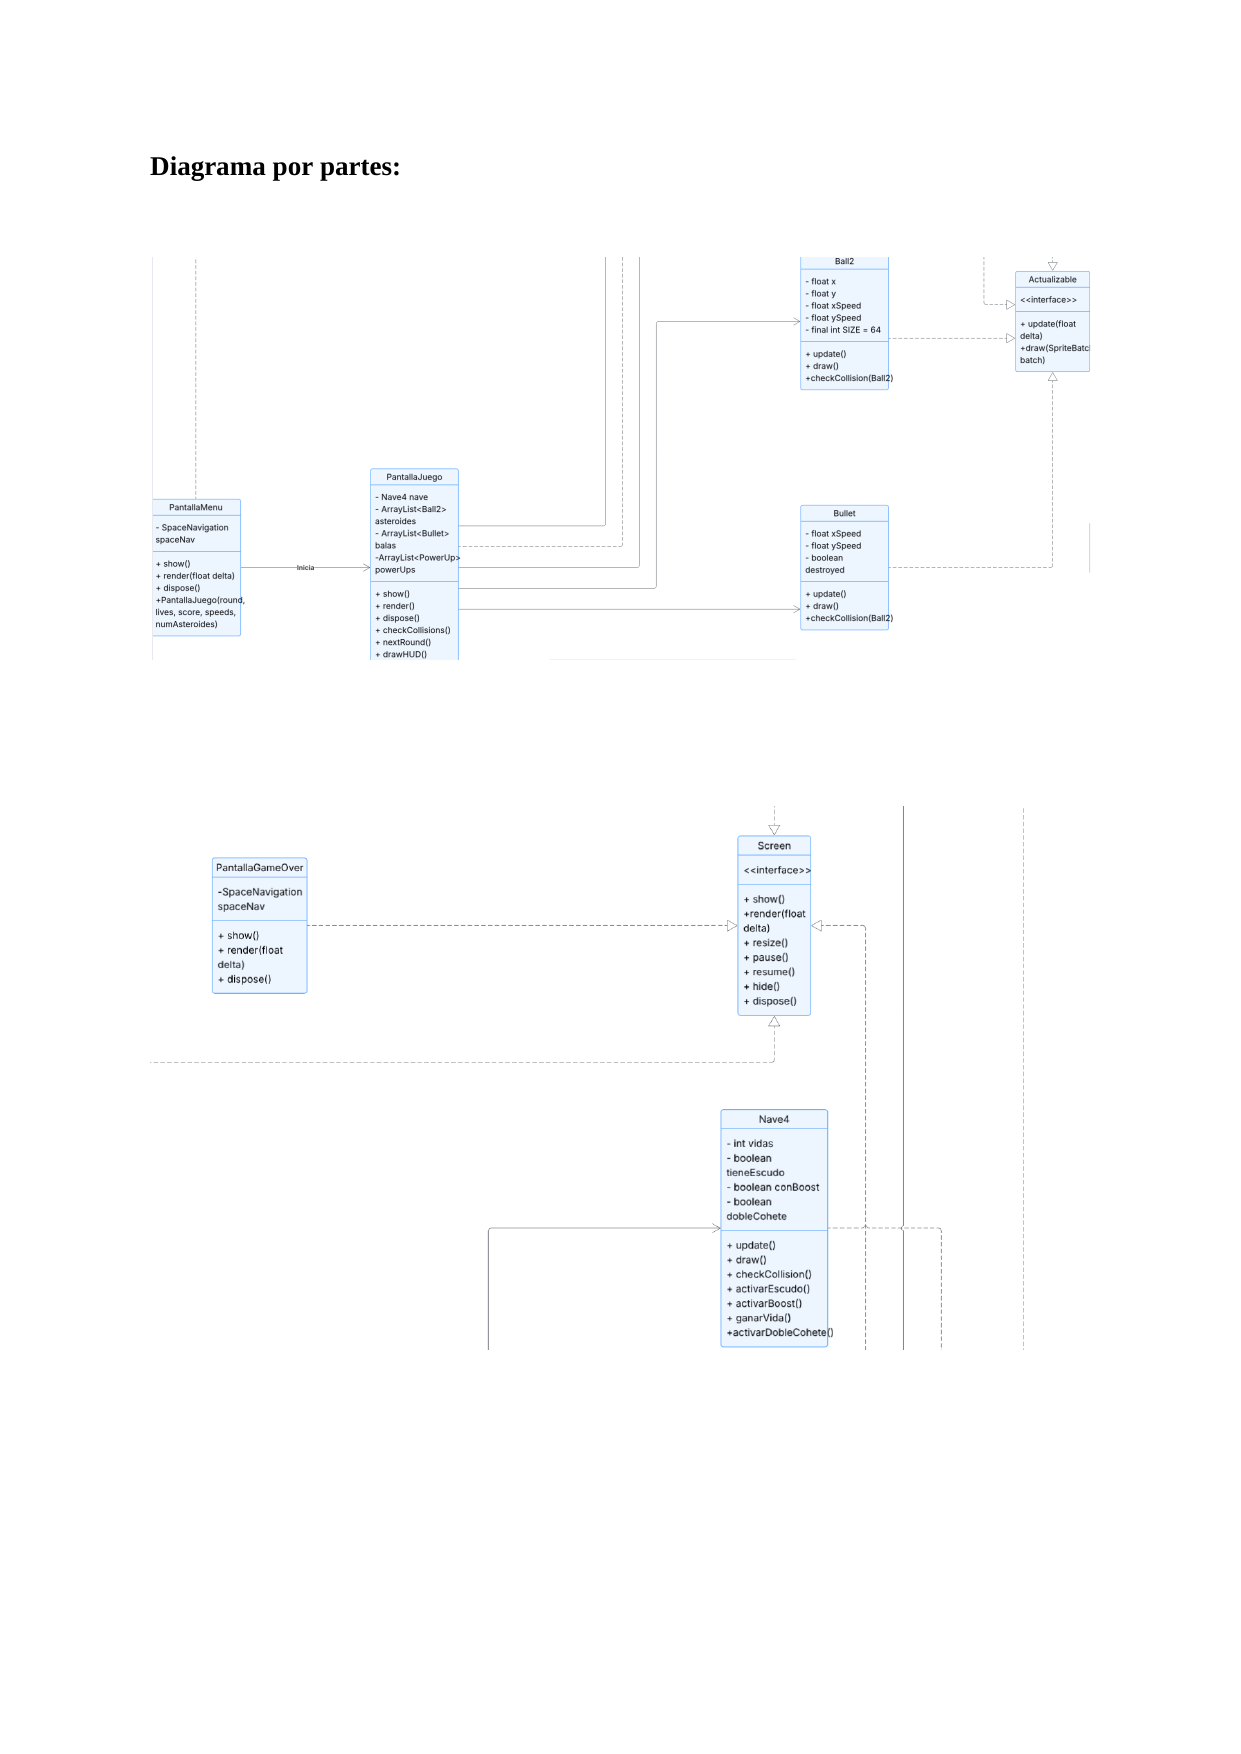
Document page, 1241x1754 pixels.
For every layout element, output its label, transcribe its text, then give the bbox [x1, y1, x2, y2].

picture [150, 257, 1091, 660]
text Diagrama por partes: [150, 150, 1090, 181]
picture [150, 806, 1091, 1350]
